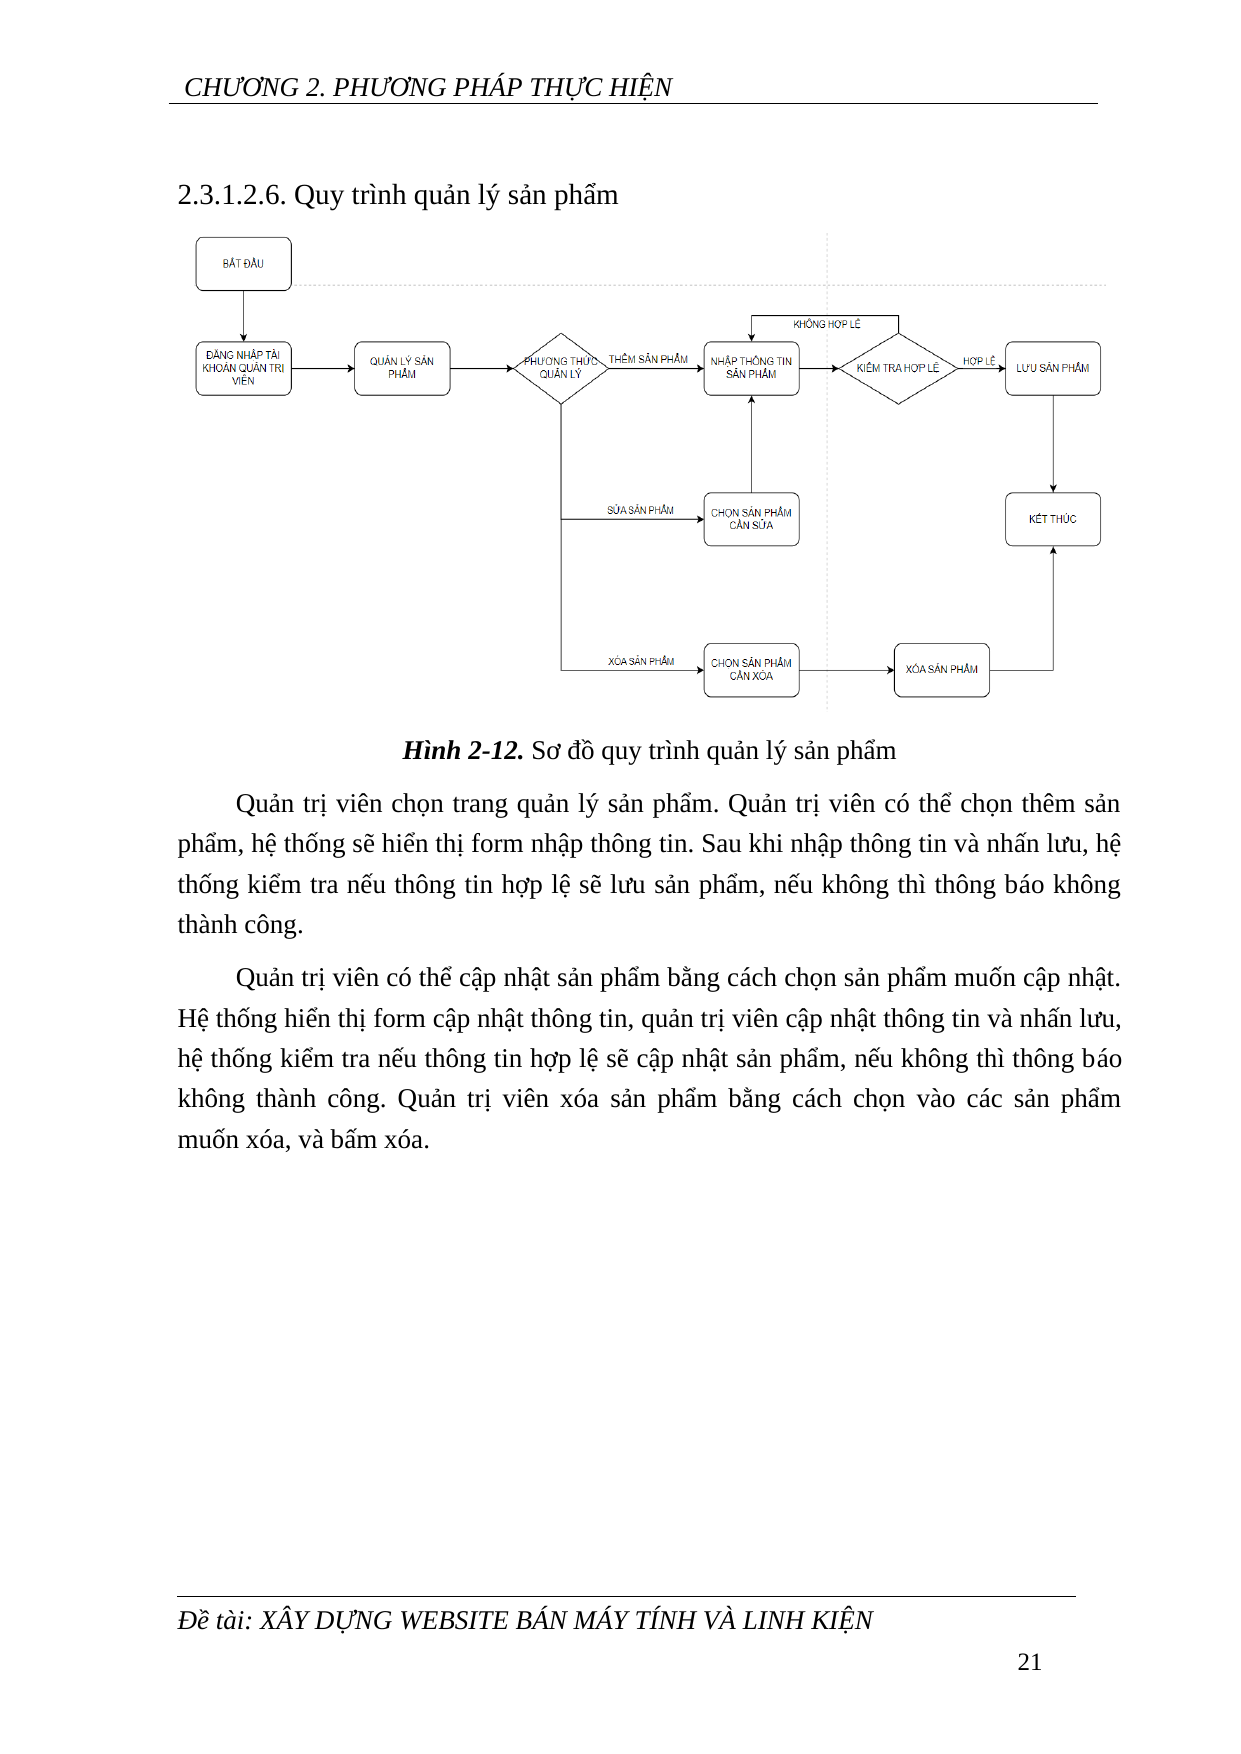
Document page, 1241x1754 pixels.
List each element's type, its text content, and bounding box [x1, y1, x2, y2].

text Quản trị viên có thể cập nhật sản phẩm bằng cách chọn sản phẩm muốn cập nhật. Hệ thống hiển thị form cập nhật thông tin, quản trị viên cập nhật thông tin và nhấn lưu, hệ thống kiểm tra nếu thông tin hợp lệ sẽ cập nhật sản phẩm, nếu không thì thông báo không thành công. Quản trị viên xóa sản phẩm bằng cách chọn vào các sản phẩm muốn xóa, và bấm xóa. [177, 961, 1122, 1154]
subtitle Quy trình quản lý sản phẩm [177, 177, 1122, 211]
text Quản trị viên chọn trang quản lý sản phẩm. Quản trị viên có thể chọn thêm sản phẩm, hệ thống sẽ hiển thị form nhập thông tin. Sau khi nhập thông tin và nhấn lưu, hệ thống kiểm tra nếu thông tin hợp lệ sẽ lưu sản phẩm, nếu không thì thông báo không thành công. [177, 787, 1122, 939]
picture [193, 233, 1106, 712]
